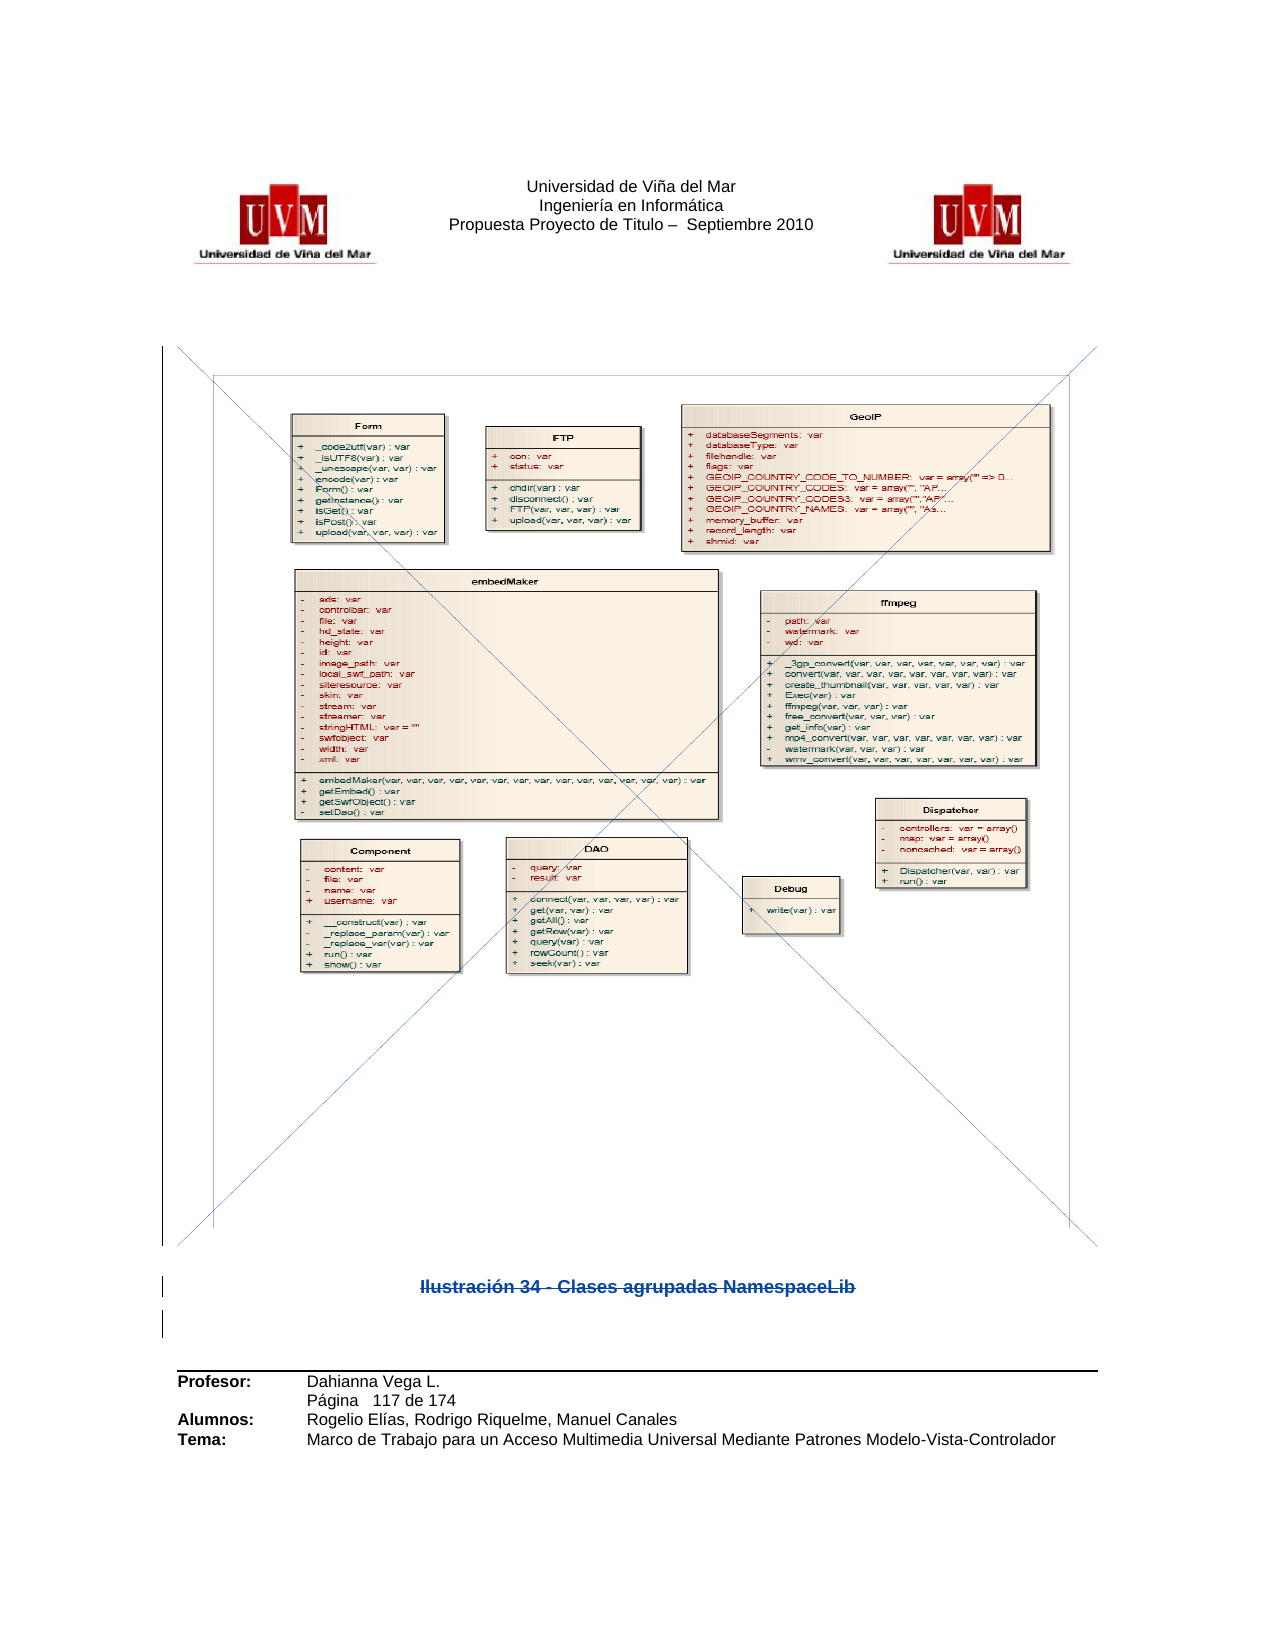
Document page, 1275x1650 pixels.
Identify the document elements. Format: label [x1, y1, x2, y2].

picture [638, 347, 1098, 1246]
picture [177, 176, 390, 267]
picture [871, 176, 1084, 267]
picture [178, 798, 1096, 1247]
picture [178, 346, 1096, 795]
picture [177, 348, 636, 1245]
